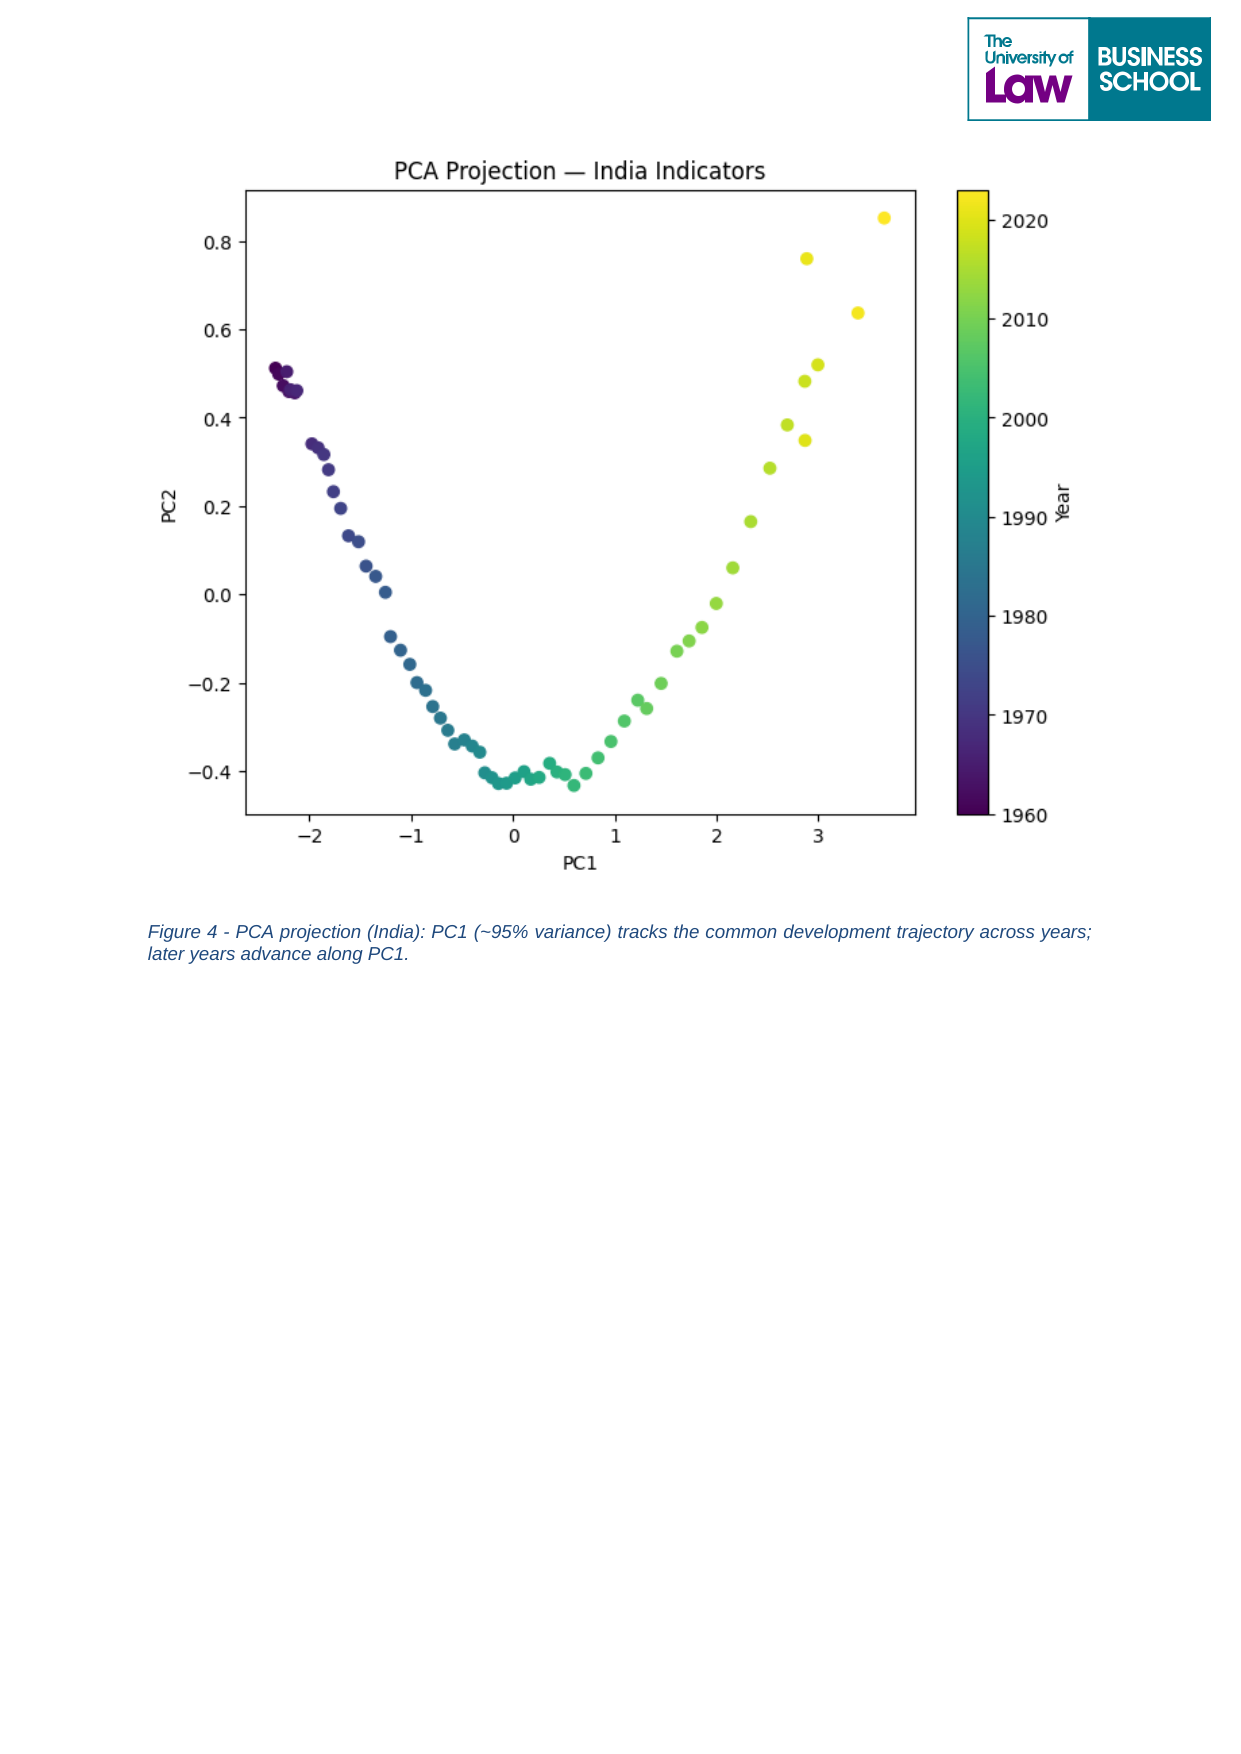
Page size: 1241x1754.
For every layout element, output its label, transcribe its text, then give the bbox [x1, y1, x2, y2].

picture [967, 17, 1211, 121]
picture [147, 147, 1088, 886]
text Figure 4 - PCA projection (India): PC1 (~95% variance) tracks the common development trajectory across years; later years advance along PC1. [148, 921, 1092, 964]
